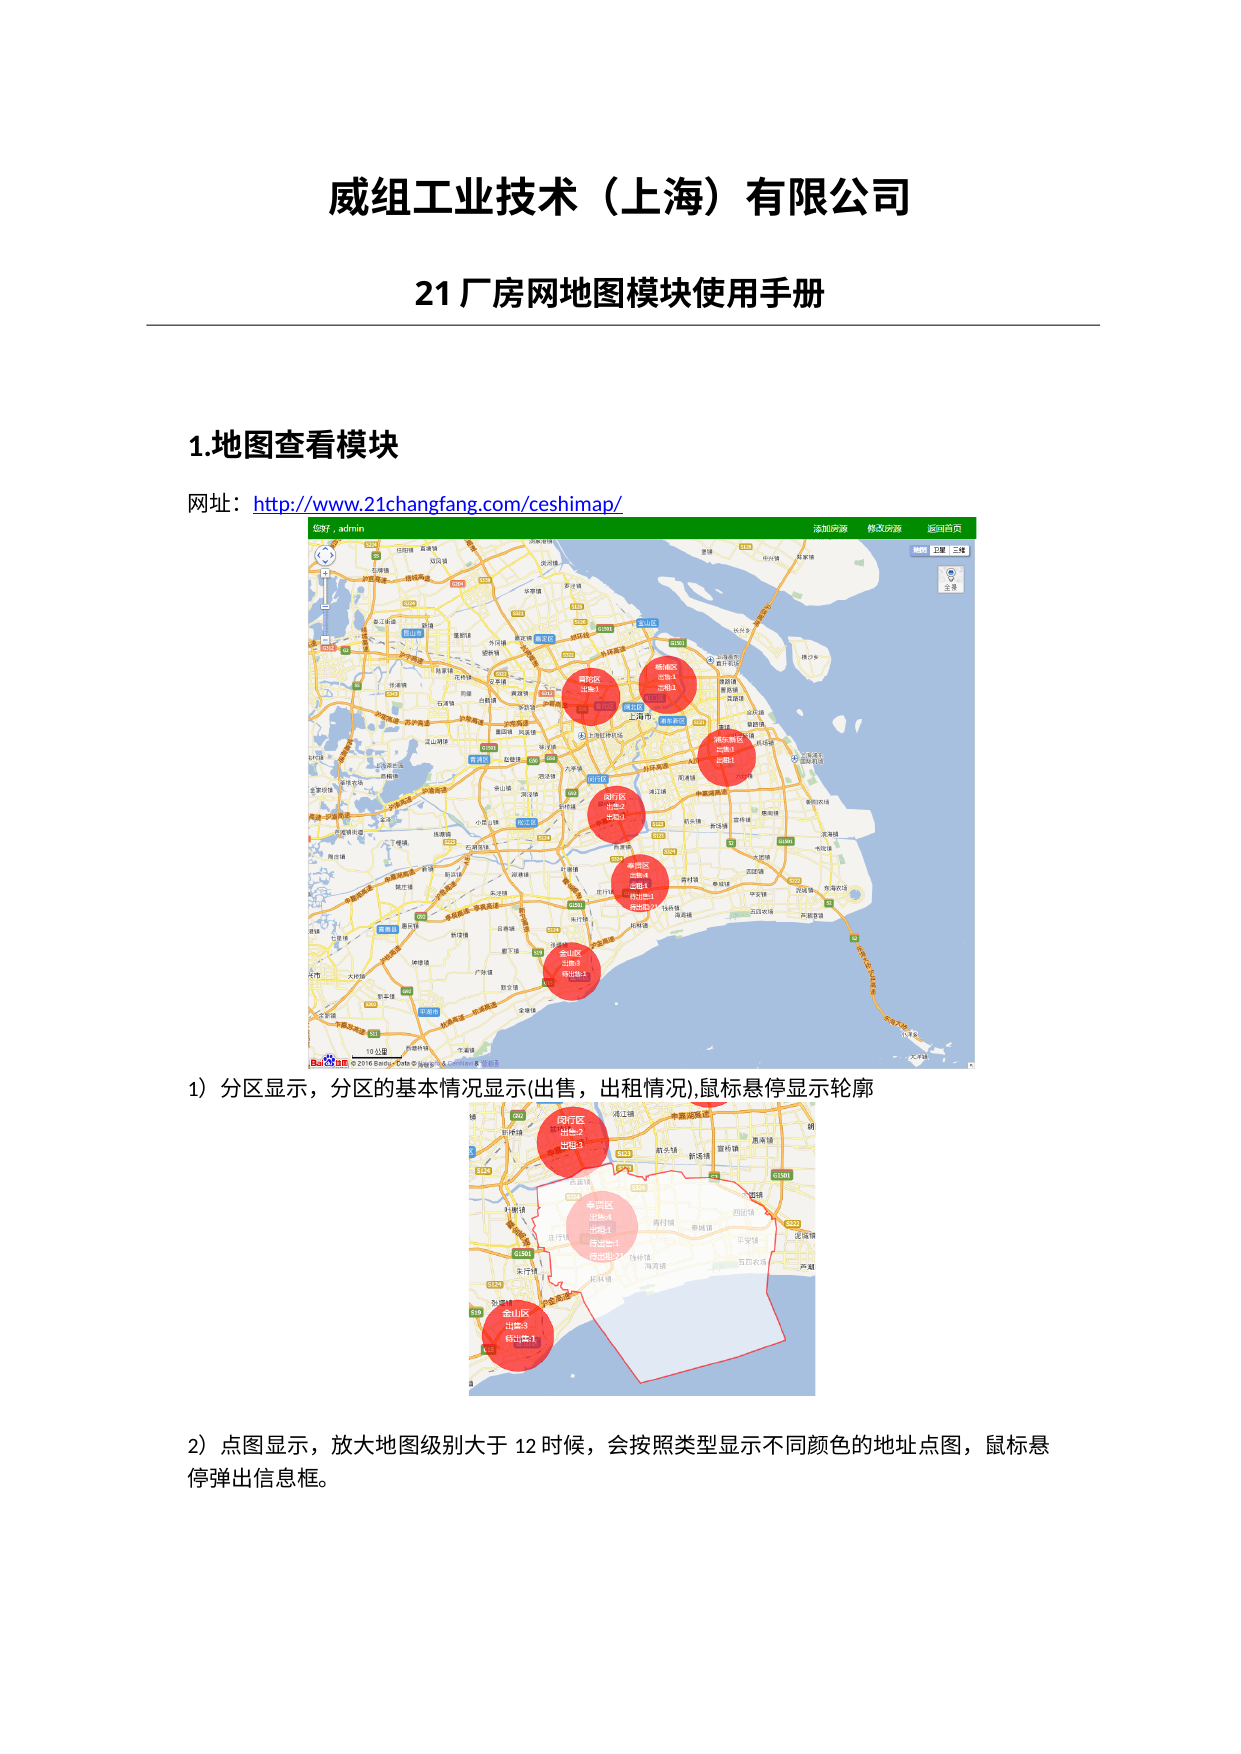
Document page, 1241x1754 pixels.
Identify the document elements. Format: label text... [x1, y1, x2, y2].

text 21厂房网地图模块使用手册 [187, 258, 1053, 323]
subtitle 地图查看模块 [187, 411, 1053, 476]
picture [468, 1102, 816, 1396]
picture [307, 517, 977, 1070]
list 分区显示，分区的基本情况显示(出售，出租情况),鼠标悬停显示轮廓 [187, 1070, 1053, 1103]
list 点图显示，放大地图级别大于12时候，会按照类型显示不同颜色的地址点图，鼠标悬停弹出信息框。 [187, 1428, 1053, 1493]
text 网址：http://www.21changfang.com/ceshimap/ [187, 485, 1053, 518]
text 威组工业技术（上海）有限公司 [187, 162, 1053, 227]
